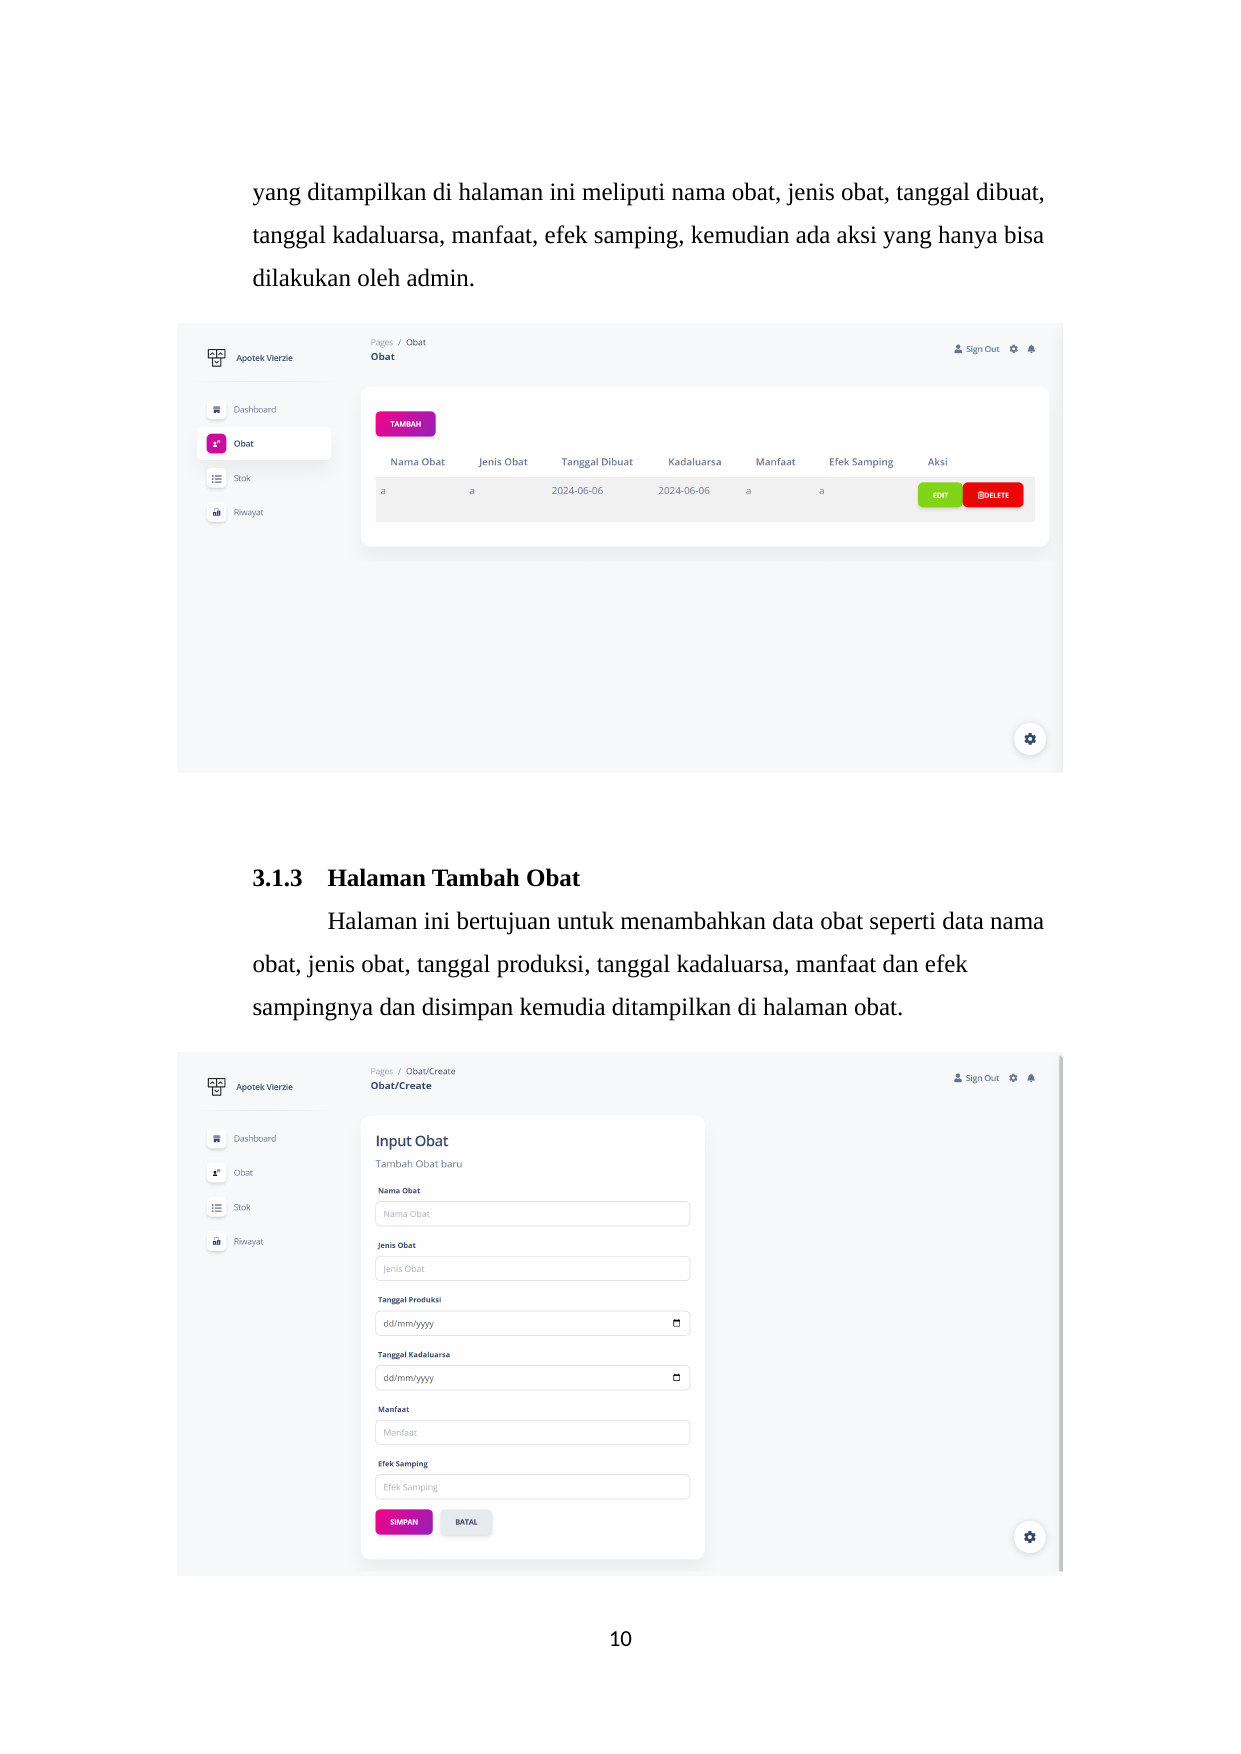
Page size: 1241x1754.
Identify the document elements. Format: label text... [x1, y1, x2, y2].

subtitle Halaman Tambah Obat [252, 863, 1063, 892]
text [252, 177, 1063, 292]
picture [177, 1052, 1063, 1576]
text Halaman ini bertujuan untuk menambahkan data obat seperti data nama obat, jenis obat, tanggal produksi, tanggal kadaluarsa, manfaat dan efek sampingnya dan disimpan kemudia ditampilkan di halaman obat. [252, 906, 1063, 1021]
picture [177, 323, 1063, 773]
